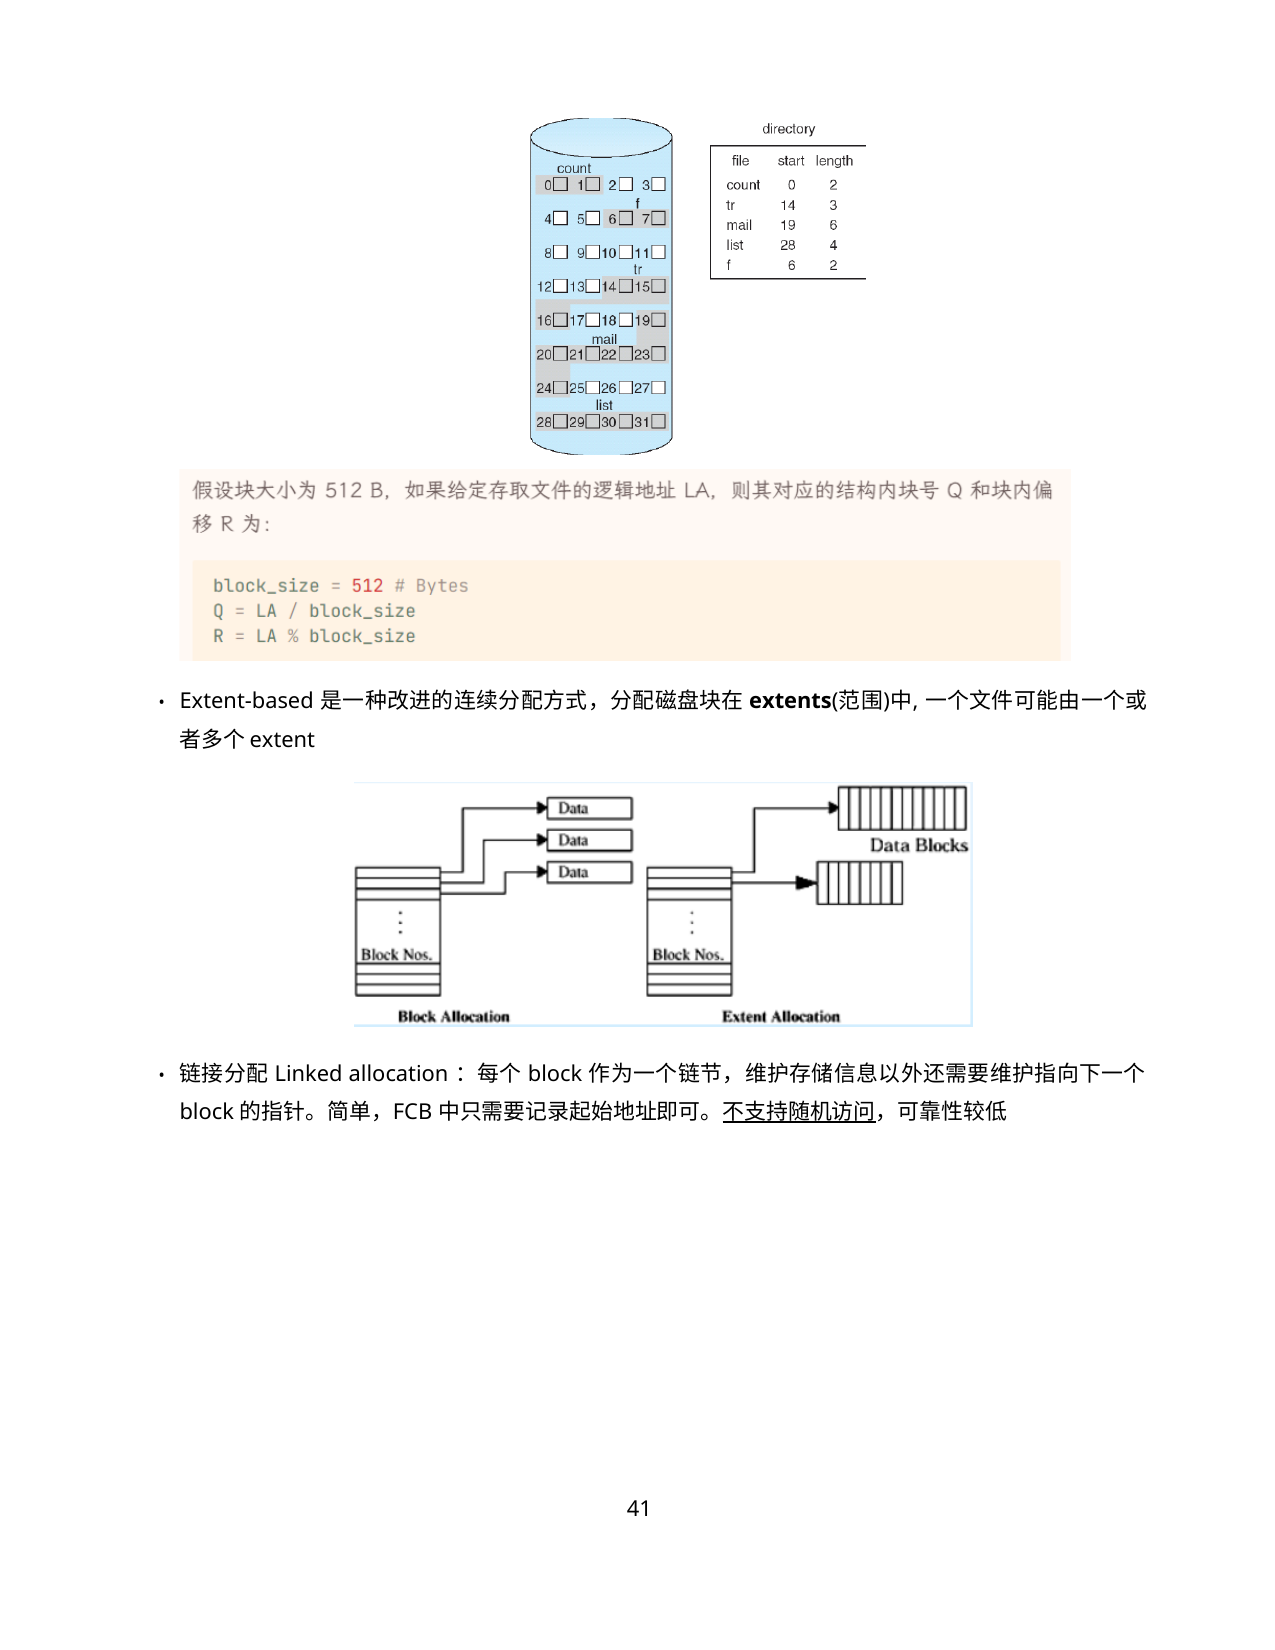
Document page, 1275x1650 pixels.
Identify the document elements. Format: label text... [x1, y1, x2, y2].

picture [354, 782, 973, 1027]
picture [530, 118, 866, 455]
list Extent-based 是一种改进的连续分配方式，分配磁盘块在extents(范围)中, 一个文件可能由一个或者多个extent [157, 683, 1148, 753]
list 链接分配 Linked allocation ：每个 block 作为一个链节，维护存储信息以外还需要维护指向下一个 block 的指针。简单，FCB 中只需要记录起始地址即可。不支持随机访问，可靠性较低 [157, 1056, 1148, 1126]
picture [179, 469, 1071, 661]
